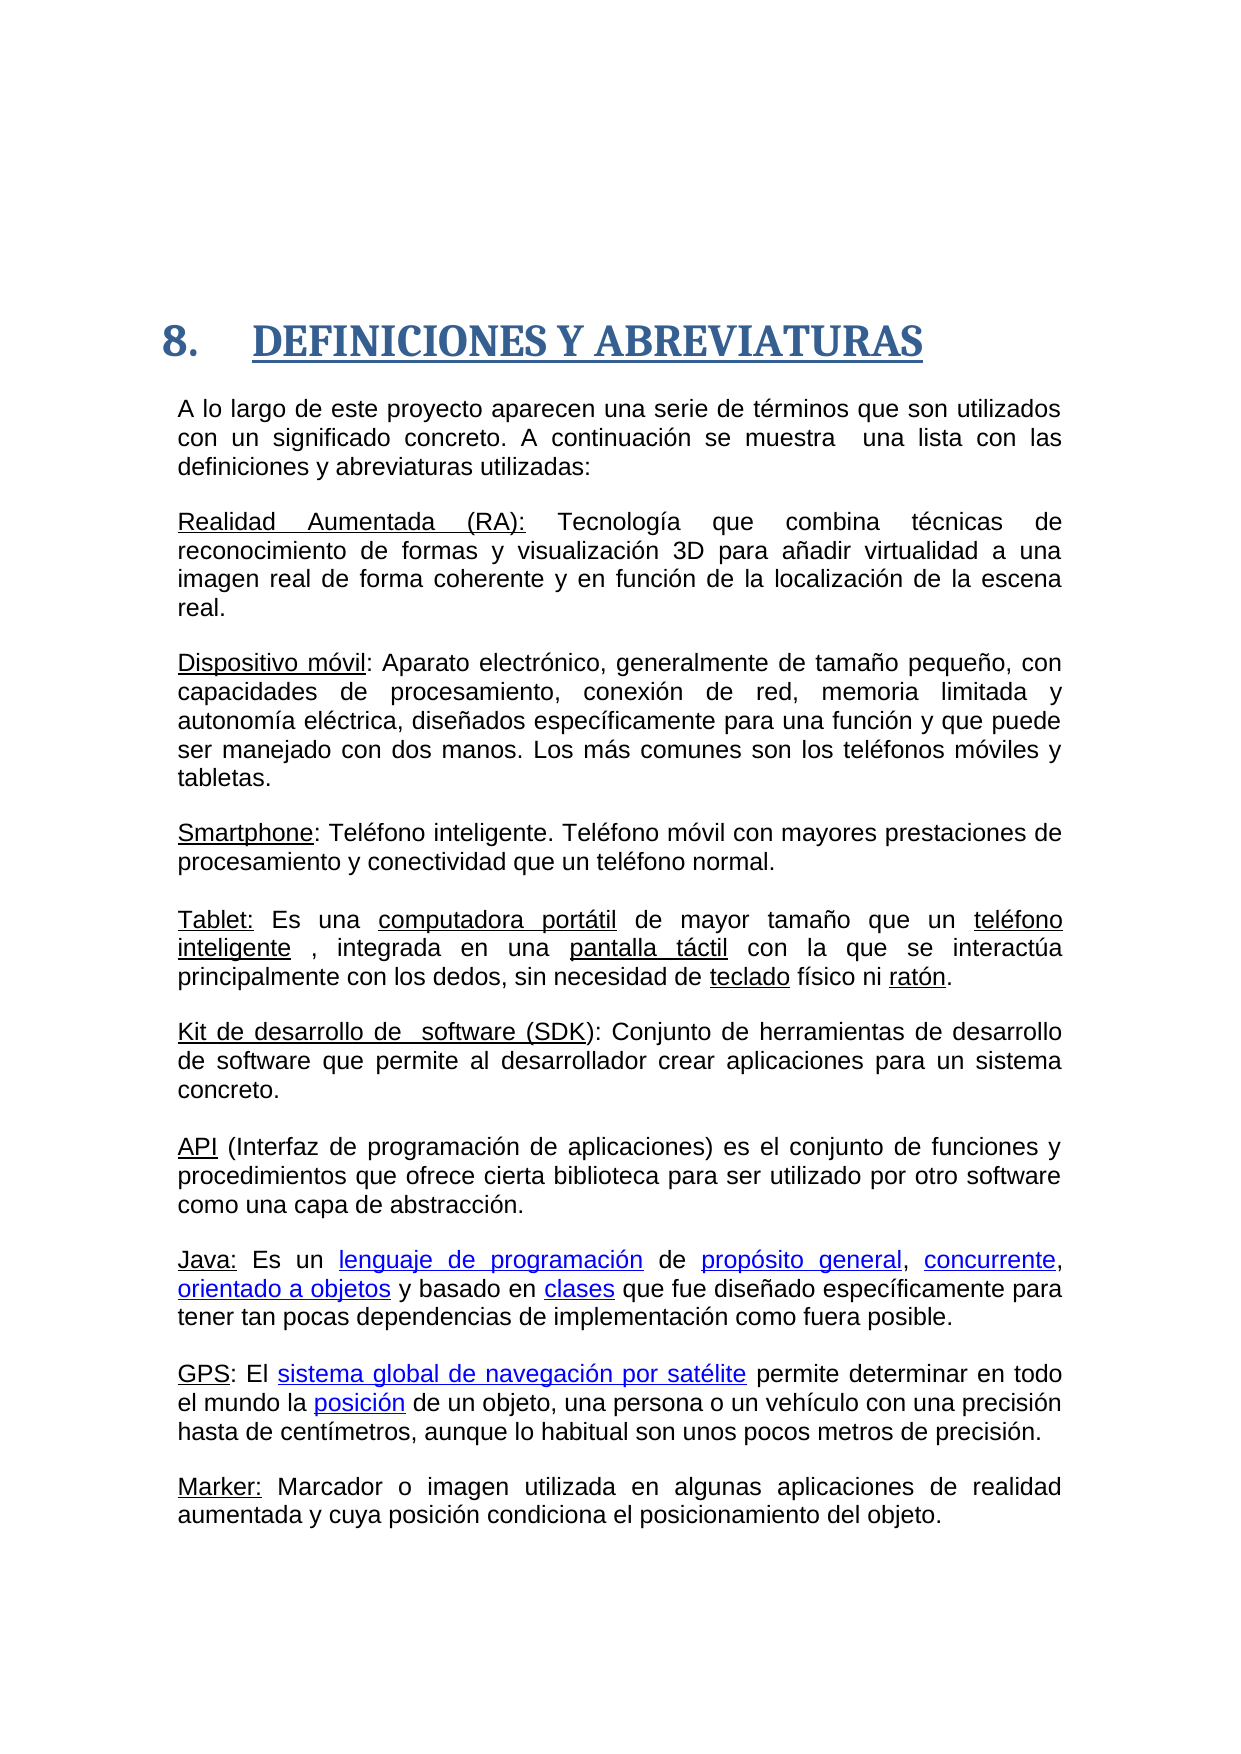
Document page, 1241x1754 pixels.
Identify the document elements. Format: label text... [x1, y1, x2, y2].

text GPS: El sistema global de navegación por satélite permite determinar en todo el mundo la posición de un objeto, una persona o un vehículo con una precisión hasta de centímetros, aunque lo habitual son unos pocos metros de precisión. [177, 1359, 1063, 1445]
text Marker: Marcador o imagen utilizada en algunas aplicaciones de realidad aumentada y cuya posición condiciona el posicionamiento del objeto. [177, 1472, 1063, 1529]
list DEFINICIONES Y ABREVIATURAS [162, 315, 1063, 368]
text Java: Es un lenguaje de programación de propósito general, concurrente, orientado a objetos y basado en clases que fue diseñado específicamente para tener tan pocas dependencias de implementación como fuera posible. [177, 1245, 1063, 1331]
text Tablet: Es una computadora portátil de mayor tamaño que un teléfono inteligente , integrada en una pantalla táctil con la que se interactúa principalmente con los dedos, sin necesidad de teclado físico ni ratón. [177, 905, 1063, 991]
text Smartphone: Teléfono inteligente. Teléfono móvil con mayores prestaciones de procesamiento y conectividad que un teléfono normal. [177, 818, 1063, 876]
text A lo largo de este proyecto aparecen una serie de términos que son utilizados con un significado concreto. A continuación se muestra una lista con las definiciones y abreviaturas utilizadas: [177, 394, 1063, 481]
text Dispositivo móvil: Aparato electrónico, generalmente de tamaño pequeño, con capacidades de procesamiento, conexión de red, memoria limitada y autonomía eléctrica, diseñados específicamente para una función y que puede ser manejado con dos manos. Los más comunes son los teléfonos móviles y tabletas. [177, 648, 1063, 792]
text Realidad Aumentada (RA): Tecnología que combina técnicas de reconocimiento de formas y visualización 3D para añadir virtualidad a una imagen real de forma coherente y en función de la localización de la escena real. [177, 507, 1063, 622]
text Kit de desarrollo de software (SDK): Conjunto de herramientas de desarrollo de software que permite al desarrollador crear aplicaciones para un sistema concreto. [177, 1017, 1063, 1103]
text API (Interfaz de programación de aplicaciones) es el conjunto de funciones y procedimientos que ofrece cierta biblioteca para ser utilizado por otro software como una capa de abstracción. [177, 1132, 1063, 1218]
